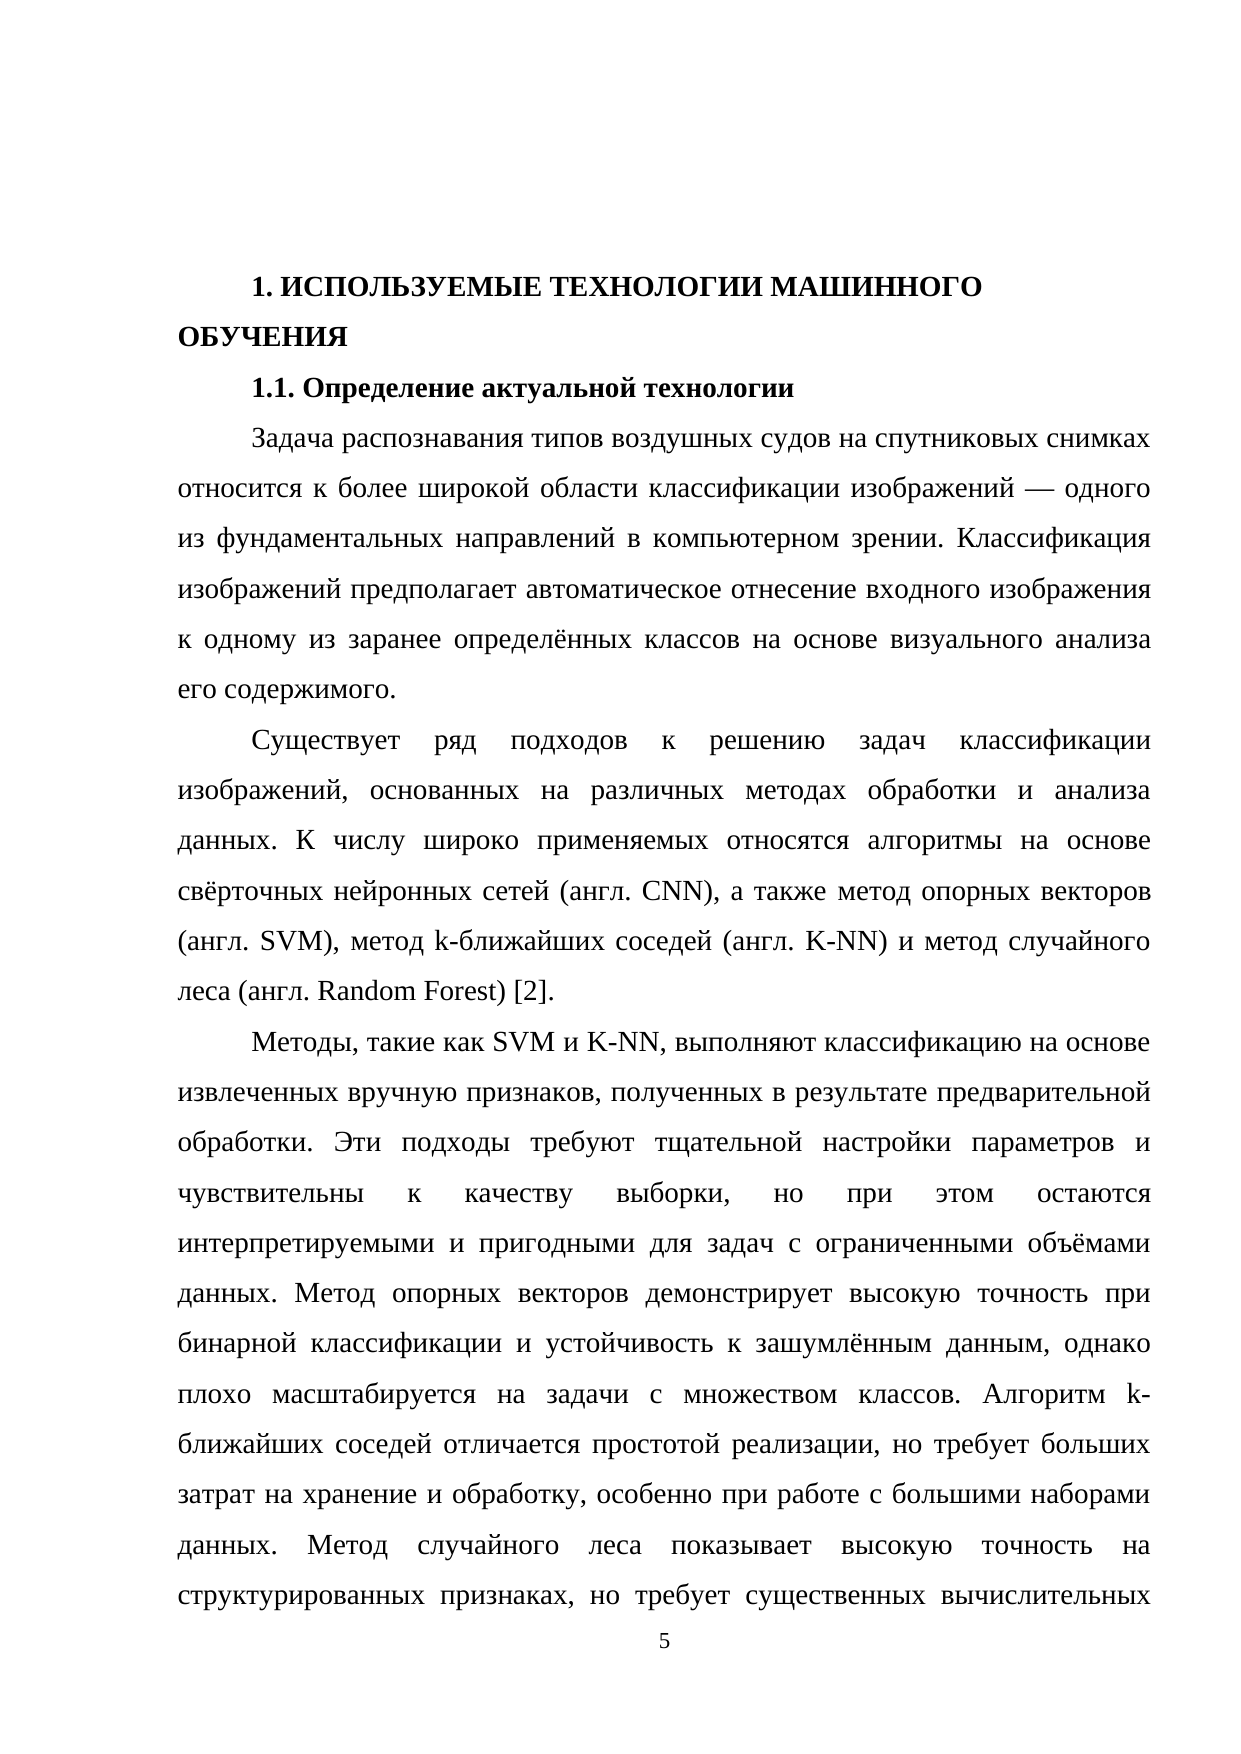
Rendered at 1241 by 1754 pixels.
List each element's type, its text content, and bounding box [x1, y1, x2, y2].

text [177, 1024, 1152, 1611]
text Существует ряд подходов к решению задач классификации изображений, основанных на различных методах обработки и анализа данных. К числу широко применяемых относятся алгоритмы на основе свёрточных нейронных сетей (англ. CNN), а также метод опорных векторов (англ. SVM), метод k-ближайших соседей (англ. K-NN) и метод случайного леса (англ. Random Forest) [2]. [177, 722, 1152, 1007]
text Задача распознавания типов воздушных судов на спутниковых снимках относится к более широкой области классификации изображений — одного из фундаментальных направлений в компьютерном зрении. Классификация изображений предполагает автоматическое отнесение входного изображения к одному из заранее определённых классов на основе визуального анализа его содержимого. [177, 420, 1152, 705]
text 1.1. Определение актуальной технологии [177, 370, 1152, 403]
text 1. ИСПОЛЬЗУЕМЫЕ ТЕХНОЛОГИИ МАШИННОГО ОБУЧЕНИЯ [177, 269, 1152, 353]
